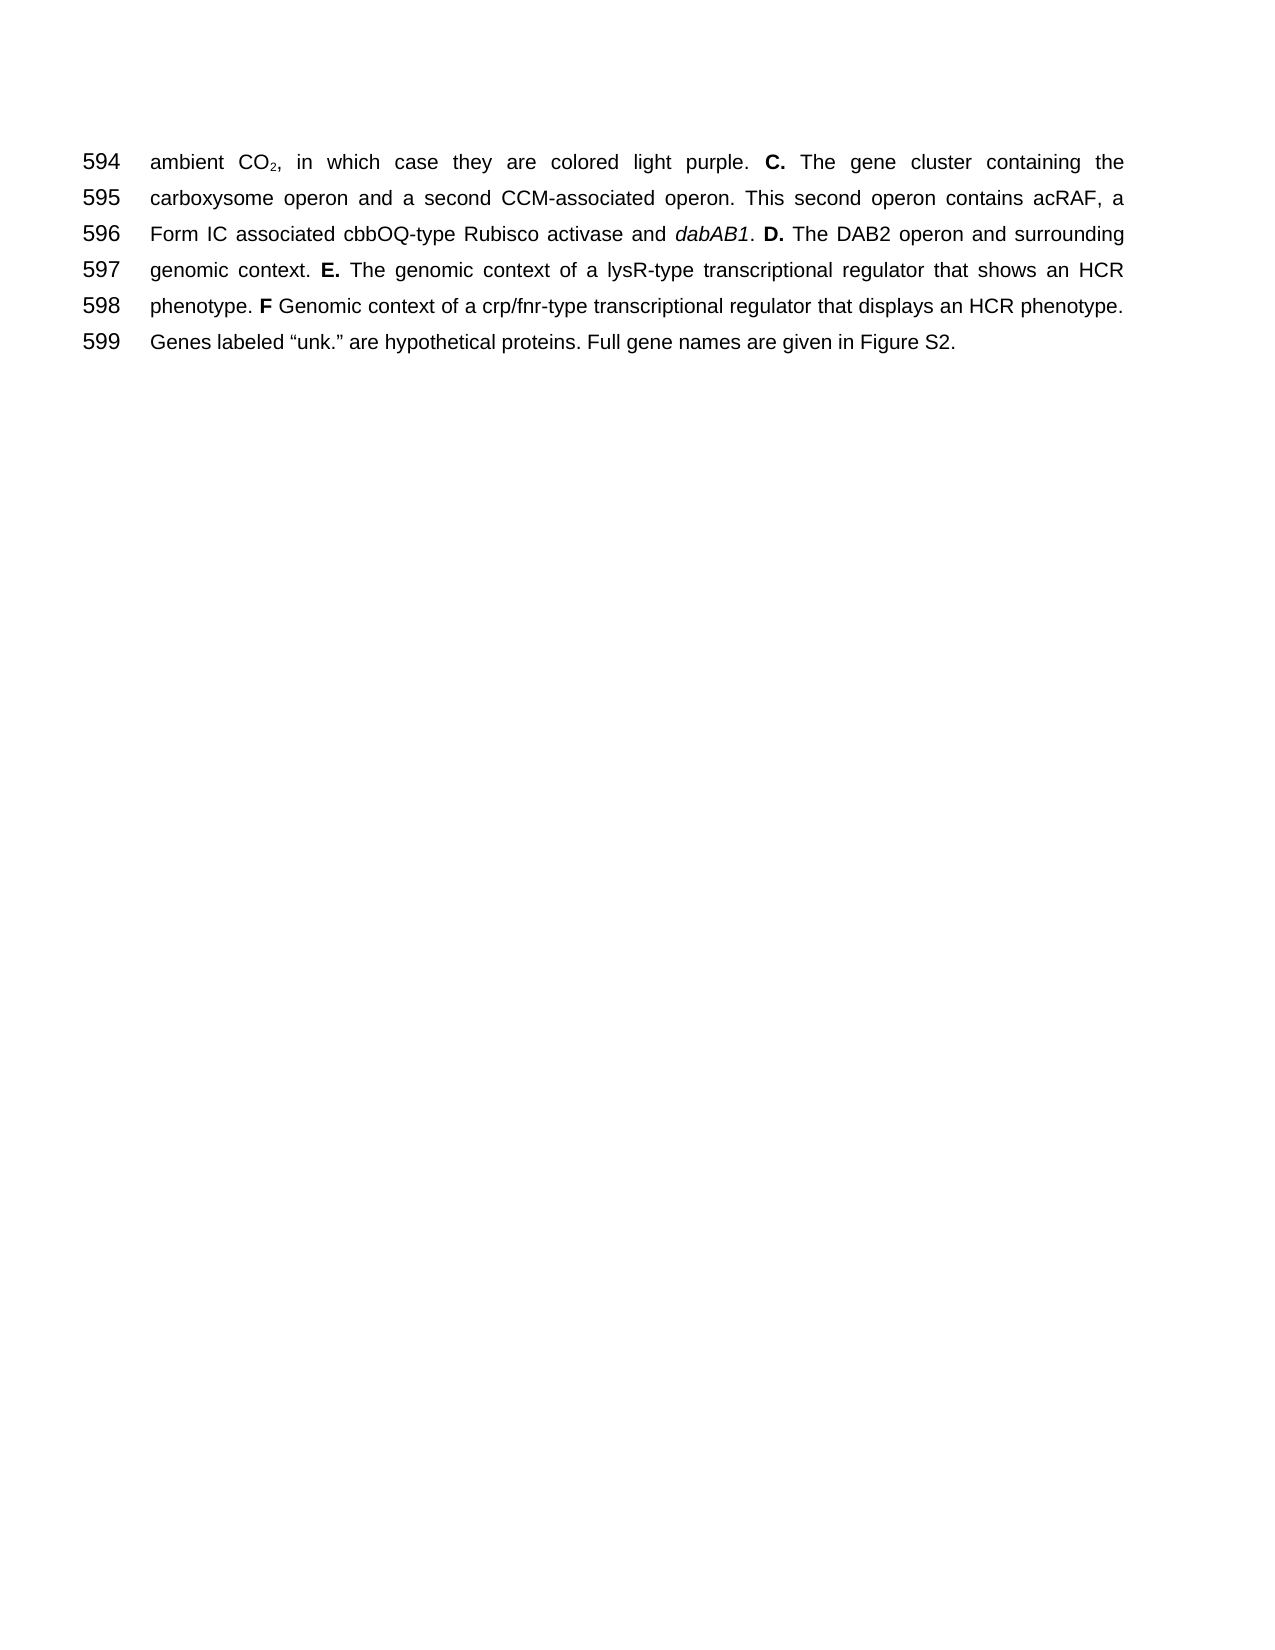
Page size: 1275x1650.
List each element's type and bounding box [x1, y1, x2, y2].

text [150, 150, 1125, 354]
